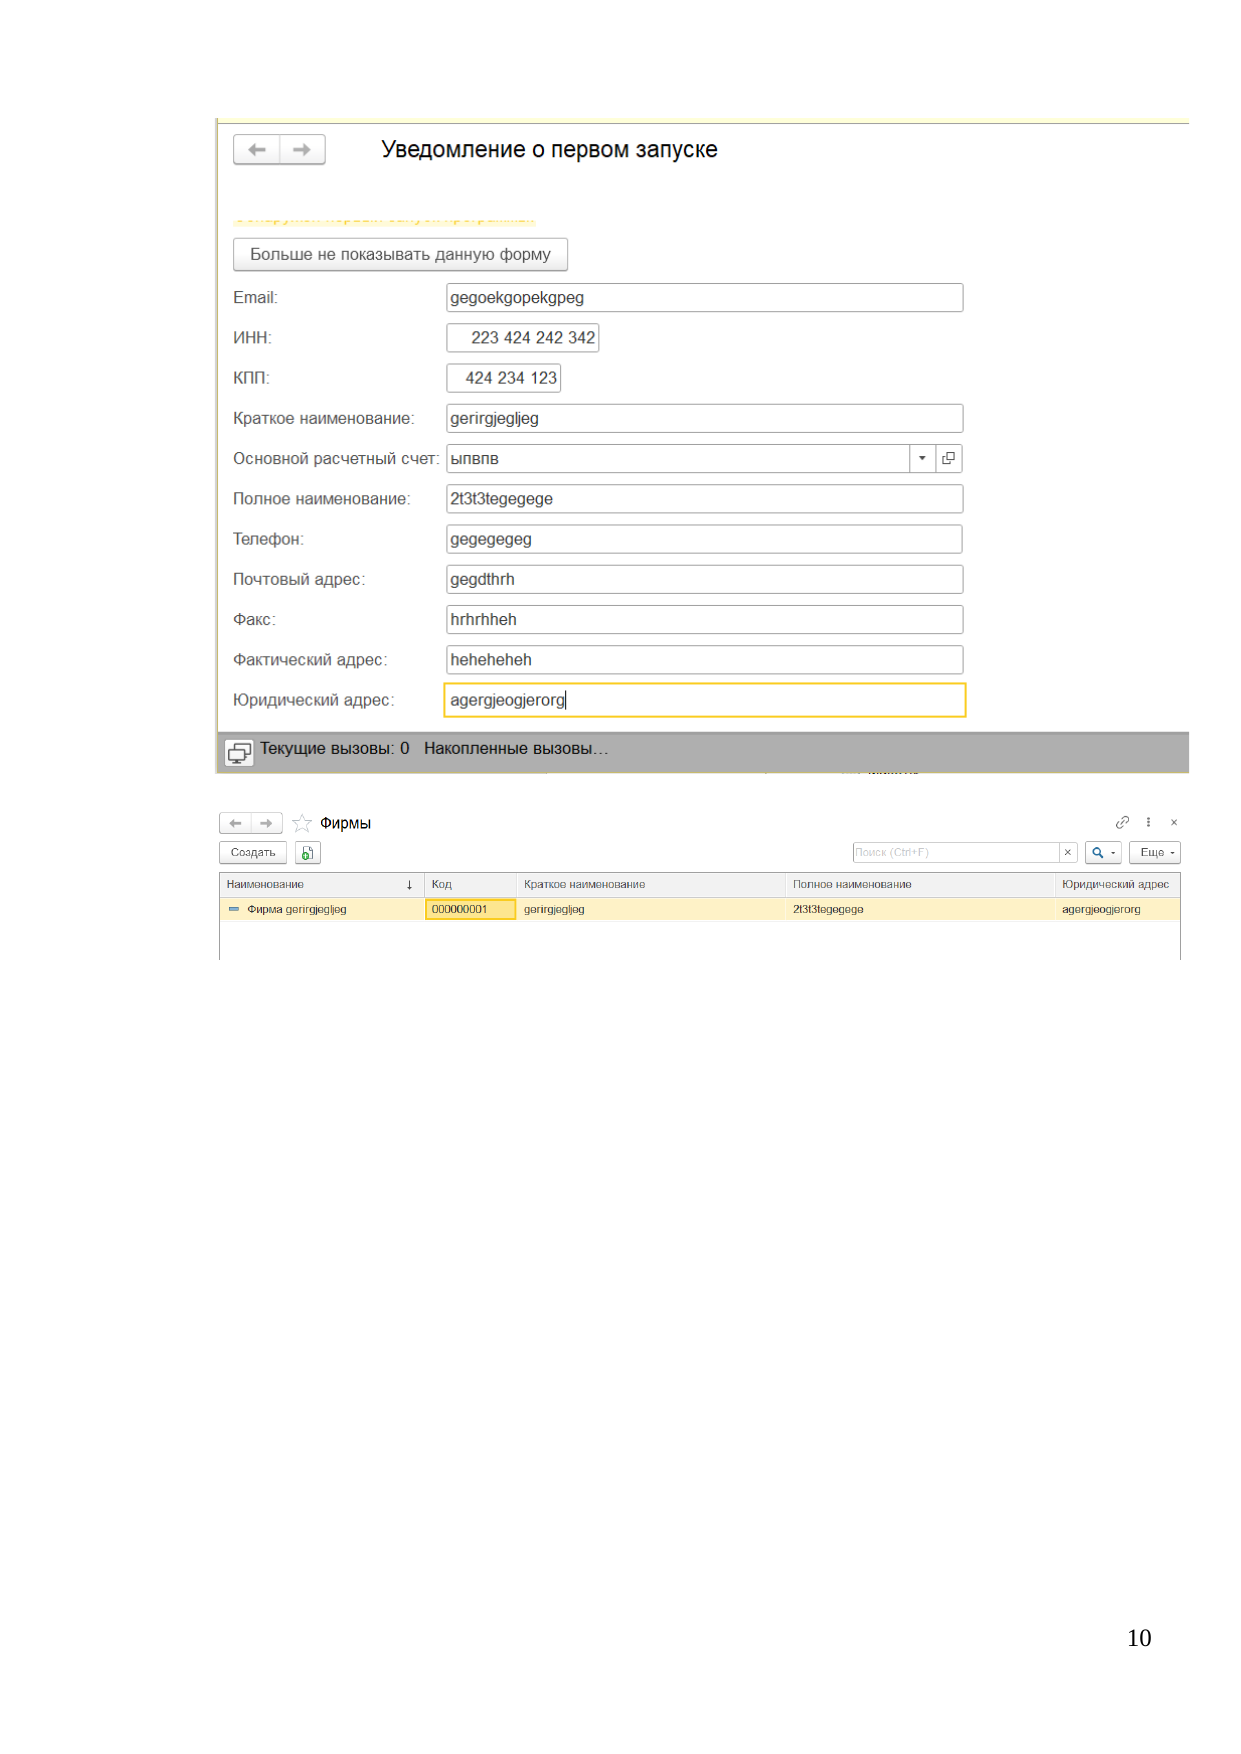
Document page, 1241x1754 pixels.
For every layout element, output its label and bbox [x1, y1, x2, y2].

picture [214, 806, 1190, 960]
picture [214, 118, 1190, 774]
